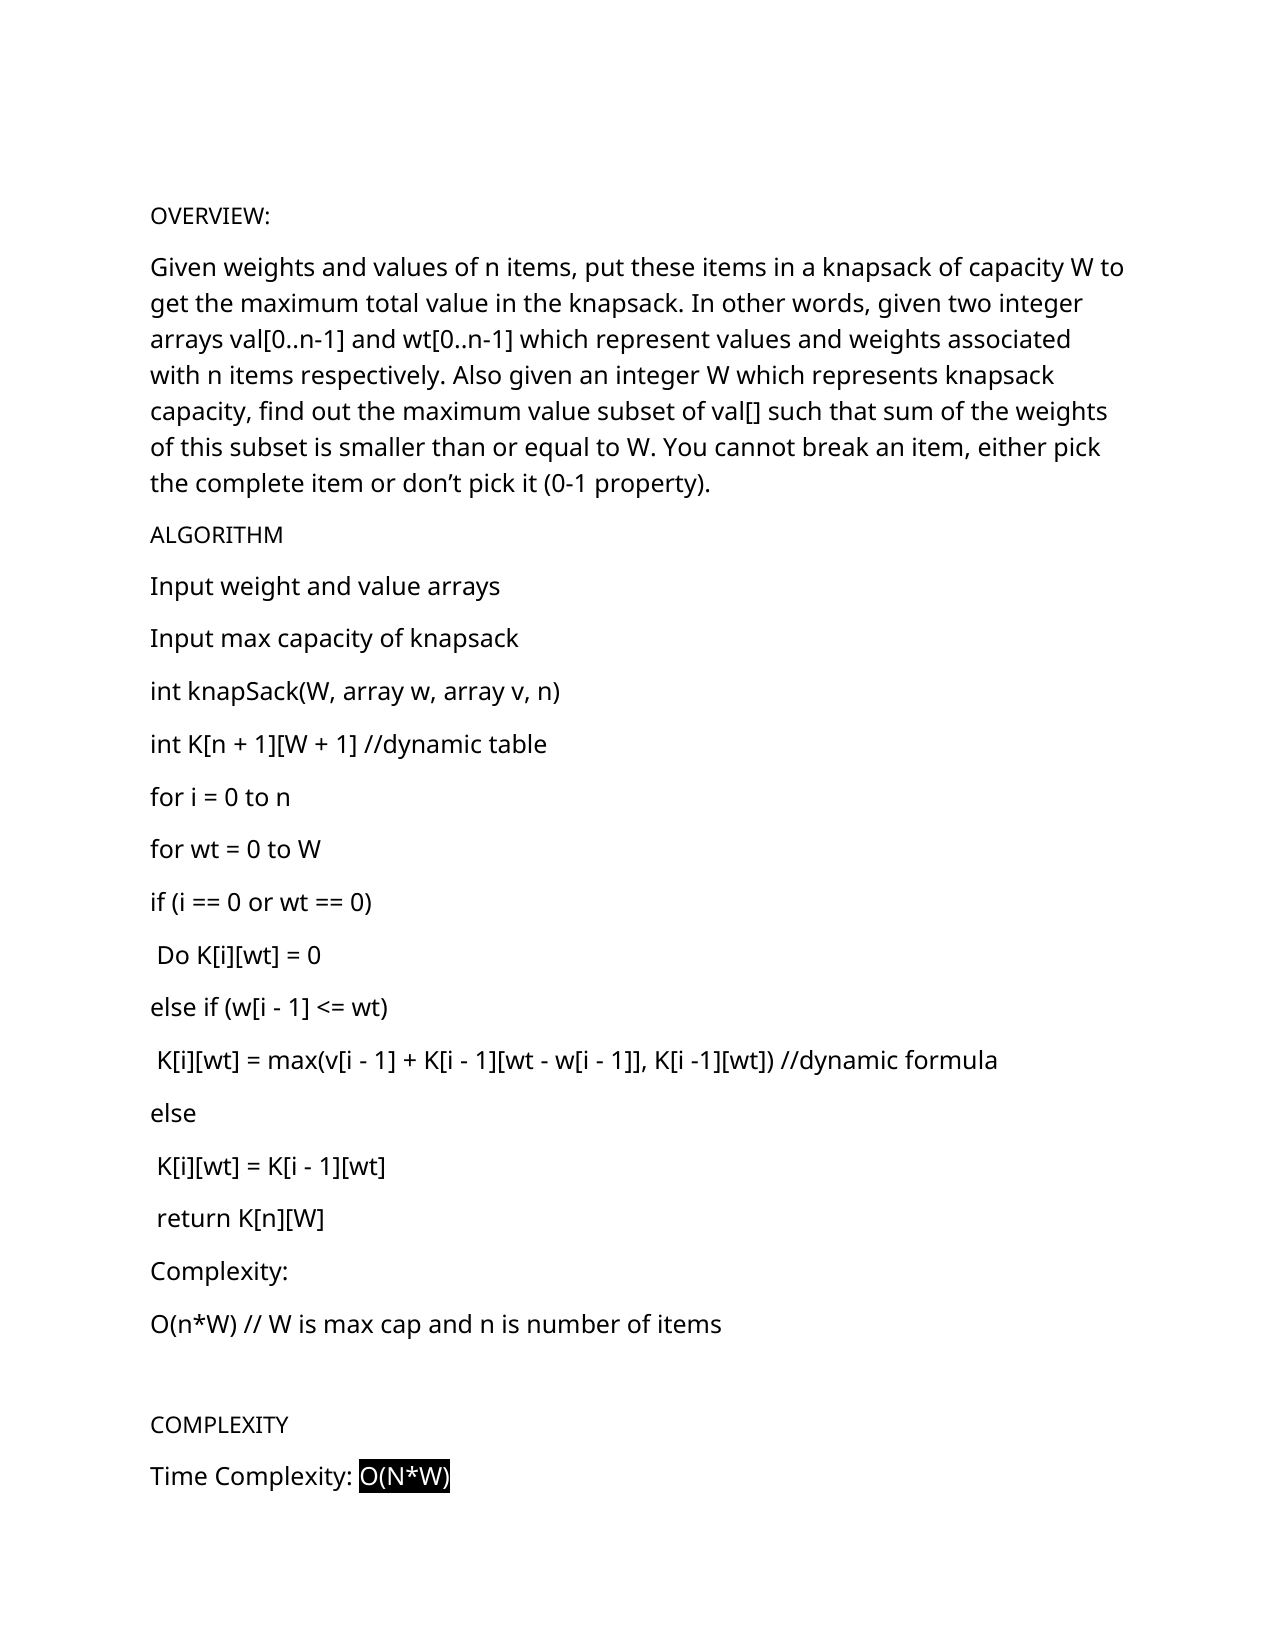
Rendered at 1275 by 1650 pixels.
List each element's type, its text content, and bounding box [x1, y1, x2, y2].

text Given weights and values of n items, put these items in a knapsack of capacity W to get the maximum total value in the knapsack. In other words, given two integer arrays val[0..n-1] and wt[0..n-1] which represent values and weights associated with n items respectively. Also given an integer W which represents knapsack capacity, find out the maximum value subset of val[] such that sum of the weights of this subset is smaller than or equal to W. You cannot break an item, either pick the complete item or don’t pick it (0-1 property). [150, 249, 1125, 500]
text for wt = 0 to W [150, 832, 1125, 866]
text K[i][wt] = max(v[i - 1] + K[i - 1][wt - w[i - 1]], K[i -1][wt]) //dynamic formula [150, 1043, 1125, 1077]
text K[i][wt] = K[i - 1][wt] [150, 1148, 1125, 1182]
text Do K[i][wt] = 0 [150, 937, 1125, 971]
text else if (w[i - 1] <= wt) [150, 990, 1125, 1024]
text Input max capacity of knapsack [150, 621, 1125, 655]
text OVERVIEW: [150, 200, 1125, 231]
text O(n*W) // W is max cap and n is number of items [150, 1306, 1125, 1340]
text for i = 0 to n [150, 779, 1125, 813]
text COMPLEXITY [150, 1409, 1125, 1440]
text if (i == 0 or wt == 0) [150, 884, 1125, 919]
text Input weight and value arrays [150, 568, 1125, 602]
text int knapSack(W, array w, array v, n) [150, 674, 1125, 708]
text ALGORITHM [150, 518, 1125, 550]
text int K[n + 1][W + 1] //dynamic table [150, 726, 1125, 761]
text Time Complexity: O(N*W) [150, 1458, 1125, 1493]
text return K[n][W] [150, 1201, 1125, 1235]
text else [150, 1095, 1125, 1129]
text Complexity: [150, 1253, 1125, 1288]
